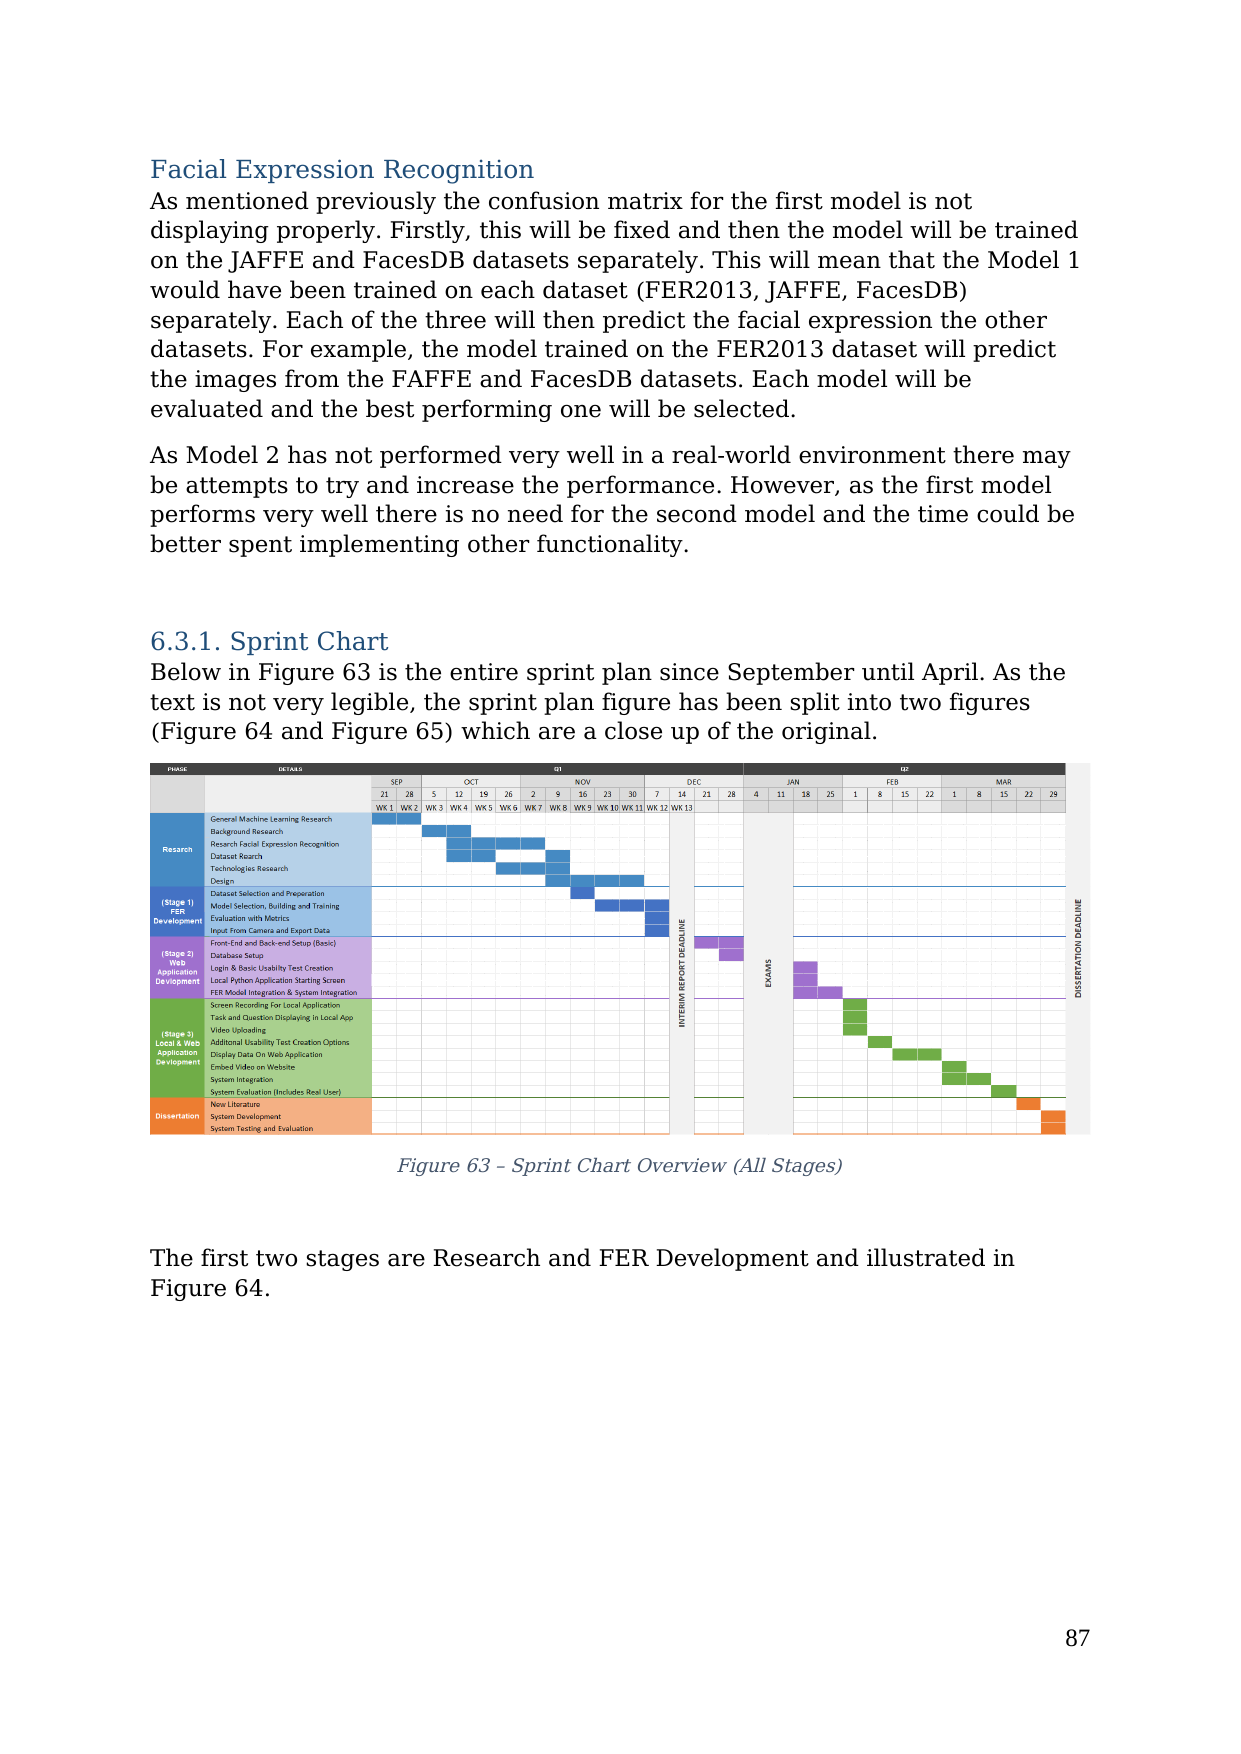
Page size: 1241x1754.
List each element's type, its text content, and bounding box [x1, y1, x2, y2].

text As Model 2 has not performed very well in a real-world environment there may be attempts to try and increase the performance. However, as the first model performs very well there is no need for the second model and the time could be better spent implementing other functionality. [150, 441, 1090, 557]
text Below in Figure 63 is the entire sprint plan since September until April. As the text is not very legible, the sprint plan figure has been split into two figures (Figure 64 and Figure 65) which are a close up of the original. [150, 658, 1090, 744]
subtitle 6.3.1. Sprint Chart [150, 625, 1090, 655]
subtitle Facial Expression Recognition [150, 154, 1090, 184]
picture [150, 763, 1091, 1135]
text As mentioned previously the confusion matrix for the first model is not displaying properly. Firstly, this will be fixed and then the model will be trained on the JAFFE and FacesDB datasets separately. This will mean that the Model 1 would have been trained on each dataset (FER2013, JAFFE, FacesDB) separately. Each of the three will then predict the facial expression the other datasets. For example, the model trained on the FER2013 dataset will predict the images from the FAFFE and FacesDB datasets. Each model will be evaluated and the best performing one will be selected. [150, 187, 1090, 422]
text Figure 63 – Sprint Chart Overview (All Stages) [150, 1153, 1090, 1176]
text The first two stages are Research and FER Development and illustrated in Figure 64. [150, 1244, 1090, 1301]
